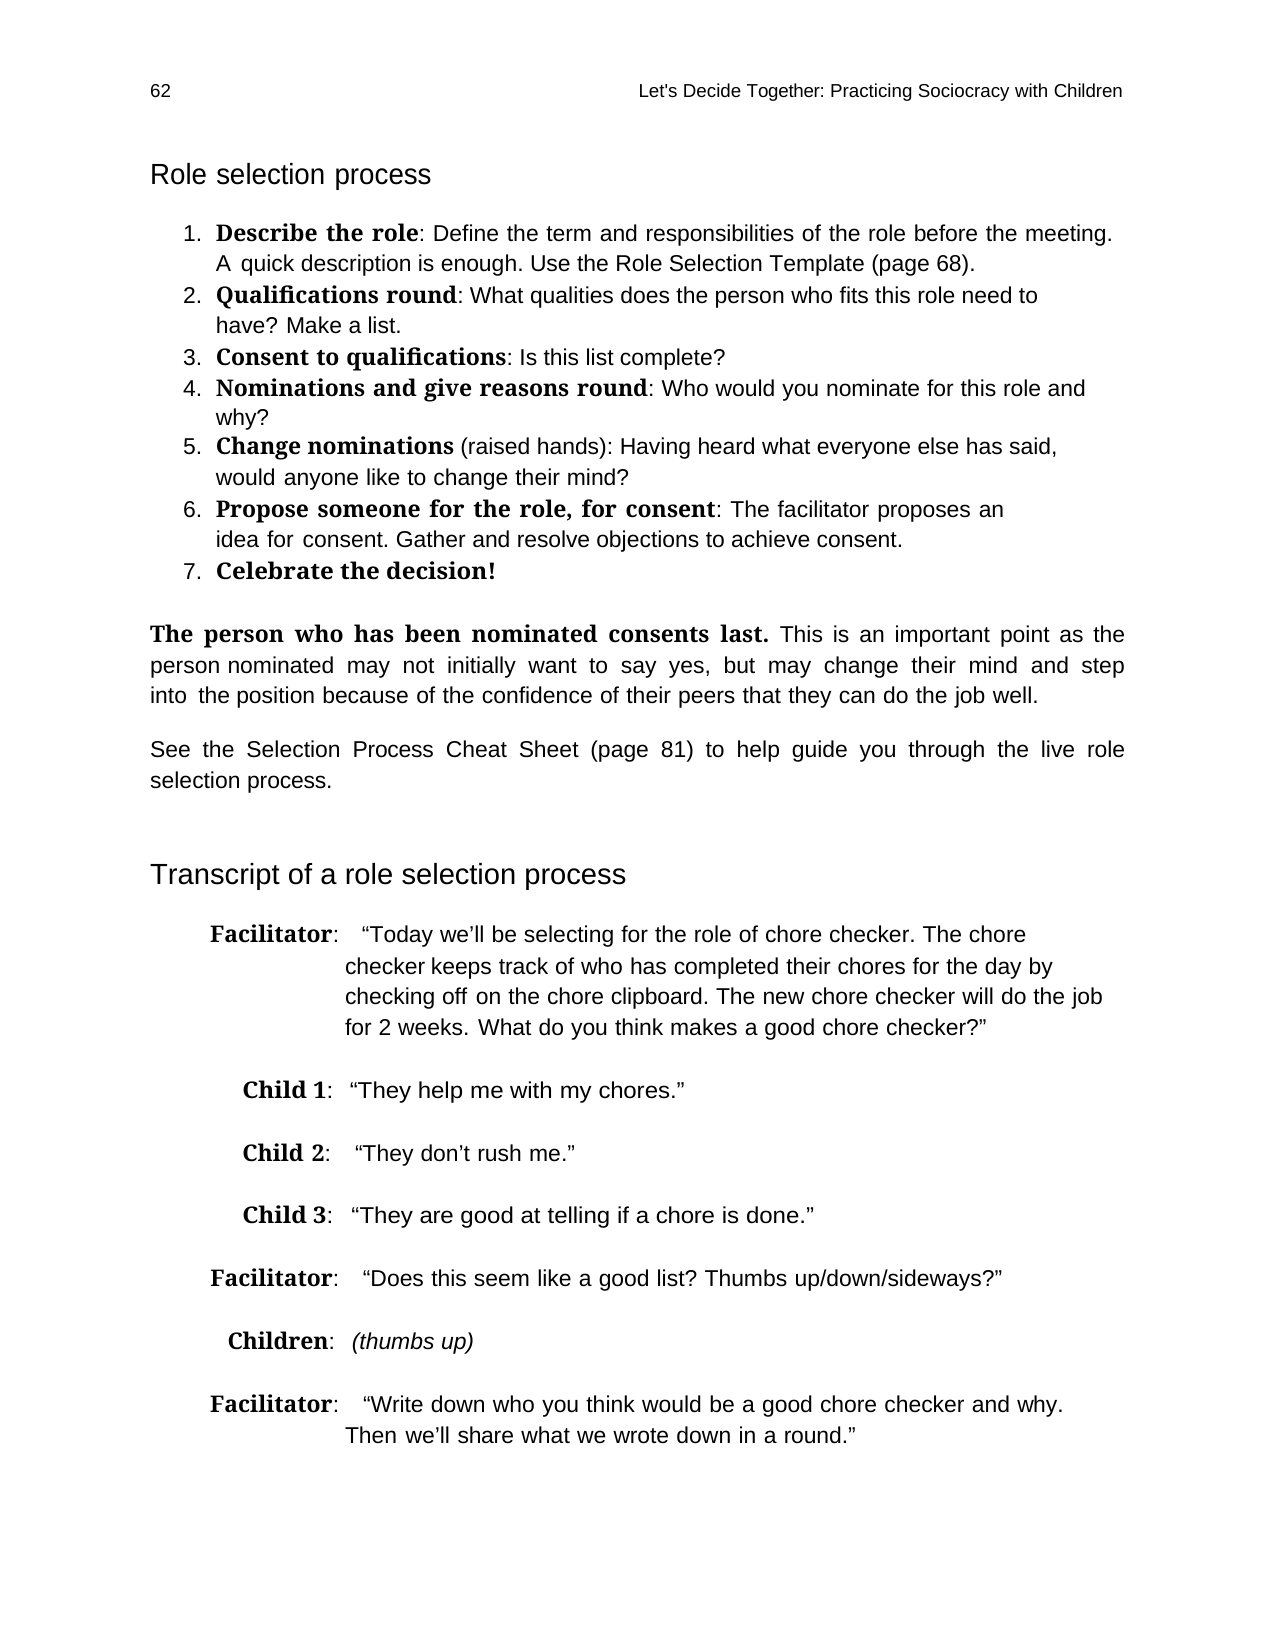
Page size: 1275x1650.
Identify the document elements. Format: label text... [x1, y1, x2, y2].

list Nominations and give reasons round: Who would you nominate for this role and why? [183, 372, 1137, 430]
subtitle Role selection process [150, 157, 1137, 191]
subtitle Transcript of a role selection process [150, 857, 1137, 891]
text Facilitator: “Write down who you think would be a good chore checker and why. Then we’ll share what we wrote down in a round.” [210, 1388, 1111, 1448]
list Describe the role: Define the term and responsibilities of the role before the meeting. A quick description is enough. Use the Role Selection Template (page 68). [183, 217, 1119, 277]
text Facilitator: “Today we’ll be selecting for the role of chore checker. The chore checker keeps track of who has completed their chores for the day by checking off on the chore clipboard. The new chore checker will do the job for 2 weeks. What do you think makes a good chore checker?” [210, 918, 1111, 1040]
list Qualiﬁcations round: What qualities does the person who fits this role need to have? Make a list. [183, 279, 1088, 339]
text The person who has been nominated consents last. This is an important point as the person nominated may not initially want to say yes, but may change their mind and step into the position because of the confidence of their peers that they can do the job well. [150, 618, 1125, 708]
list Propose someone for the role, for consent: The facilitator proposes an idea for consent. Gather and resolve objections to achieve consent. [183, 493, 1041, 553]
list Consent to qualiﬁcations: Is this list complete? [183, 341, 1137, 372]
list Change nominations (raised hands): Having heard what everyone else has said, would anyone like to change their mind? [183, 430, 1098, 490]
text Child 1: “They help me with my chores.” [242, 1073, 1137, 1105]
text Children: (thumbs up) [227, 1325, 1137, 1356]
text See the Selection Process Cheat Sheet (page 81) to help guide you through the live role selection process. [150, 736, 1125, 793]
text Child 2: “They don’t rush me.” [242, 1136, 1137, 1168]
subtitle Celebrate the decision! [183, 555, 1137, 586]
text Facilitator: “Does this seem like a good list? Thumbs up/down/sideways?” [210, 1262, 1137, 1293]
text Child 3: “They are good at telling if a chore is done.” [242, 1199, 1137, 1231]
